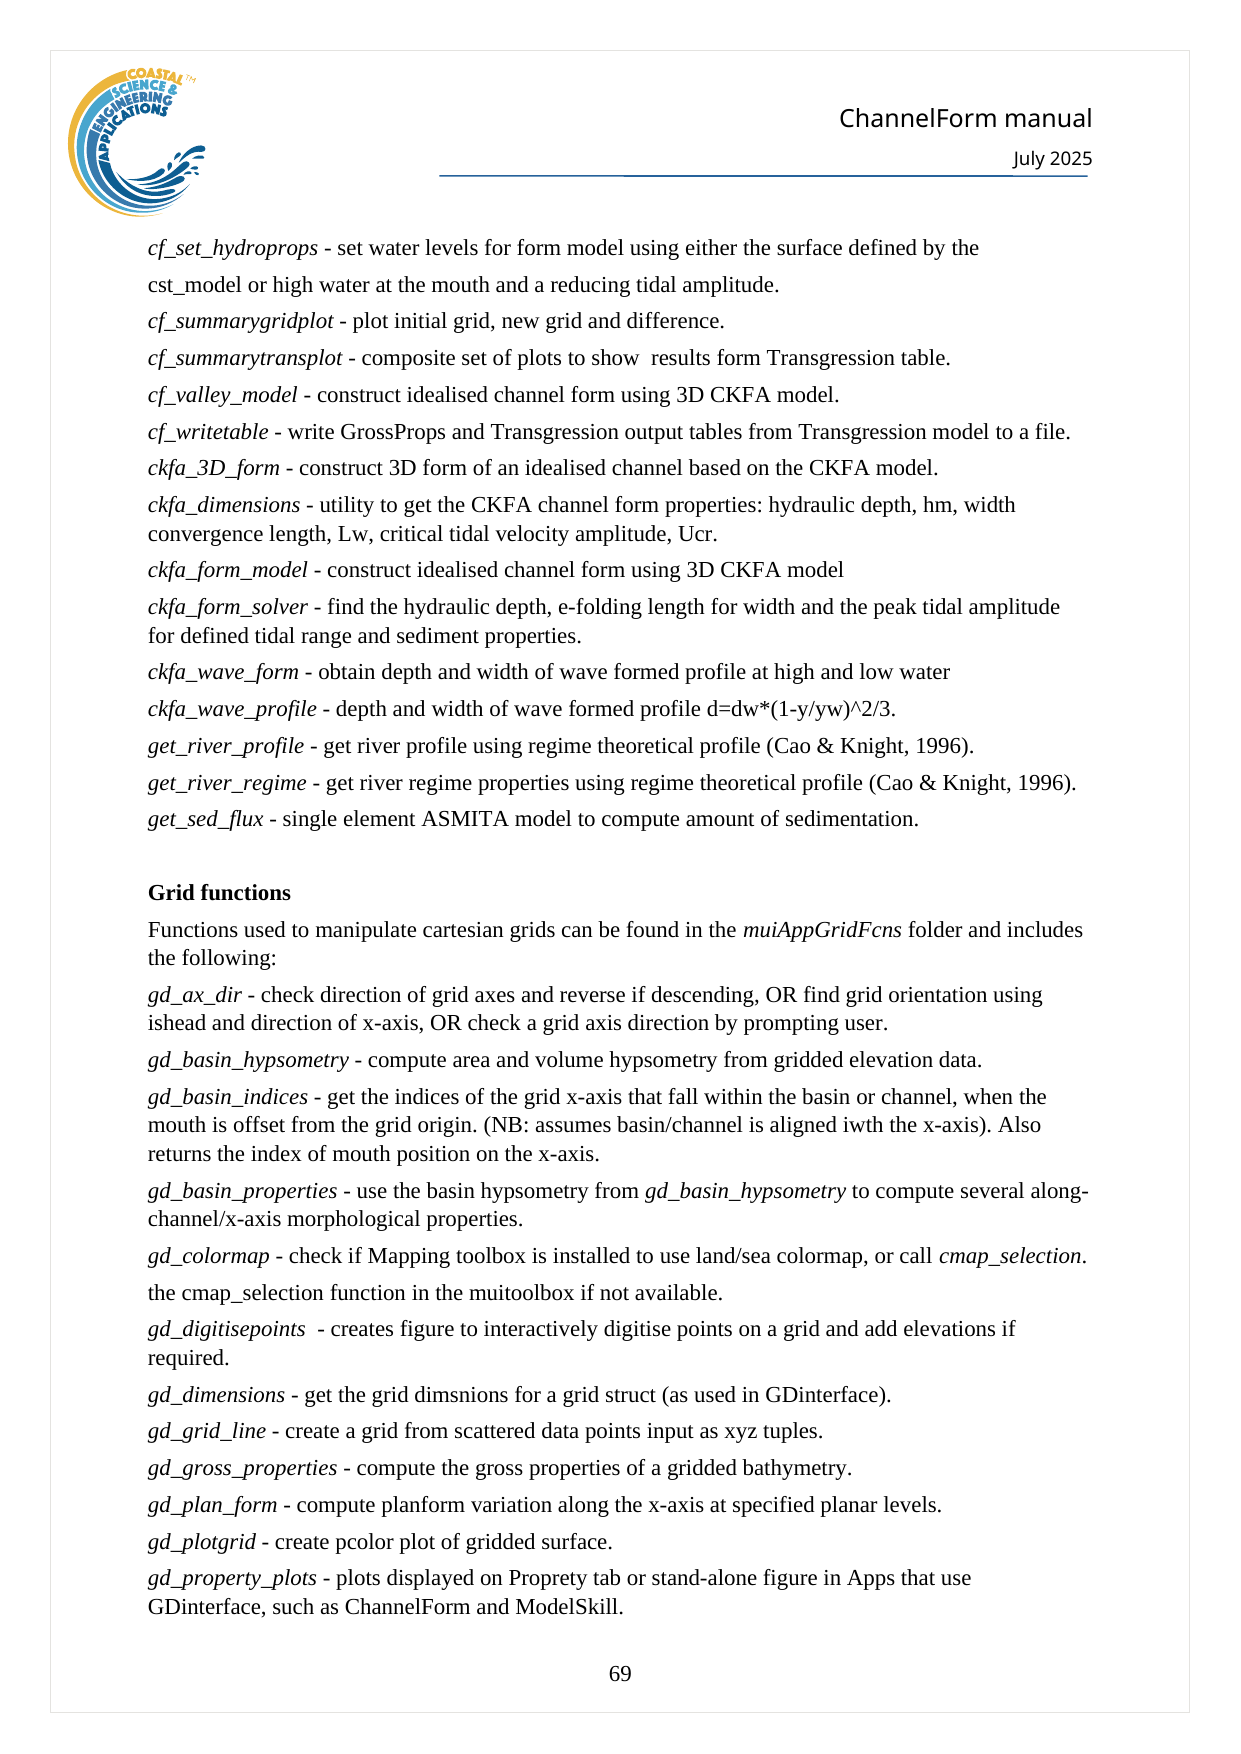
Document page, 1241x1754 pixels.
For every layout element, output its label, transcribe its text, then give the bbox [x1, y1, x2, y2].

text gd_gross_properties - compute the gross properties of a gridded bathymetry. [148, 1454, 1093, 1481]
text gd_basin_properties - use the basin hypsometry from gd_basin_hypsometry to compute several along-channel/x-axis morphological properties. [148, 1177, 1093, 1231]
text the cmap_selection function in the muitoolbox if not available. [148, 1279, 1093, 1305]
text cf_valley_model - construct idealised channel form using 3D CKFA model. [148, 381, 1093, 407]
text ckfa_form_solver - find the hydraulic depth, e-folding length for width and the peak tidal amplitude for defined tidal range and sediment properties. [148, 593, 1093, 648]
text Functions used to manipulate cartesian grids can be found in the muiAppGridFcns folder and includes the following: [148, 916, 1093, 971]
text gd_basin_hypsometry - compute area and volume hypsometry from gridded elevation data. [148, 1046, 1093, 1073]
text ckfa_dimensions - utility to get the CKFA channel form properties: hydraulic depth, hm, width convergence length, Lw, critical tidal velocity amplitude, Ucr. [148, 491, 1093, 546]
text gd_grid_line - create a grid from scattered data points input as xyz tuples. [148, 1417, 1093, 1444]
text ckfa_wave_form - obtain depth and width of wave formed profile at high and low water [148, 658, 1093, 685]
text gd_dimensions - get the grid dimsnions for a grid struct (as used in GDinterface). [148, 1381, 1093, 1407]
text ckfa_wave_profile - depth and width of wave formed profile d=dw*(1-y/yw)^2/3. [148, 695, 1093, 722]
text gd_plan_form - compute planform variation along the x-axis at specified planar levels. [148, 1491, 1093, 1517]
text gd_digitisepoints - creates figure to interactively digitise points on a grid and add elevations if required. [148, 1315, 1093, 1370]
text Grid functions [148, 879, 1093, 905]
text gd_colormap - check if Mapping toolbox is installed to use land/sea colormap, or call cmap_selection. [148, 1242, 1093, 1268]
text ckfa_form_model - construct idealised channel form using 3D CKFA model [148, 556, 1093, 583]
text cf_set_hydroprops - set water levels for form model using either the surface defined by the [148, 234, 1093, 260]
text cf_summarytransplot - composite set of plots to show results form Transgression table. [148, 344, 1093, 371]
text cst_model or high water at the mouth and a reducing tidal amplitude. [148, 271, 1093, 297]
text ckfa_3D_form - construct 3D form of an idealised channel based on the CKFA model. [148, 454, 1093, 481]
text gd_property_plots - plots displayed on Proprety tab or stand-alone figure in Apps that use GDinterface, such as ChannelForm and ModelSkill. [148, 1564, 1093, 1619]
text gd_plotgrid - create pcolor plot of gridded surface. [148, 1528, 1093, 1554]
text cf_summarygridplot - plot initial grid, new grid and difference. [148, 307, 1093, 334]
text get_sed_flux - single element ASMITA model to compute amount of sedimentation. [148, 806, 1093, 832]
text gd_basin_indices - get the indices of the grid x-axis that fall within the basin or channel, when the mouth is offset from the grid origin. (NB: assumes basin/channel is aligned iwth the x-axis). Also returns the index of mouth position on the x-axis. [148, 1083, 1093, 1166]
text gd_ax_dir - check direction of grid axes and reverse if descending, OR find grid orientation using ishead and direction of x-axis, OR check a grid axis direction by prompting user. [148, 981, 1093, 1036]
text get_river_regime - get river regime properties using regime theoretical profile (Cao & Knight, 1996). [148, 769, 1093, 795]
text get_river_profile - get river profile using regime theoretical profile (Cao & Knight, 1996). [148, 732, 1093, 758]
text cf_writetable - write GrossProps and Transgression output tables from Transgression model to a file. [148, 418, 1093, 444]
